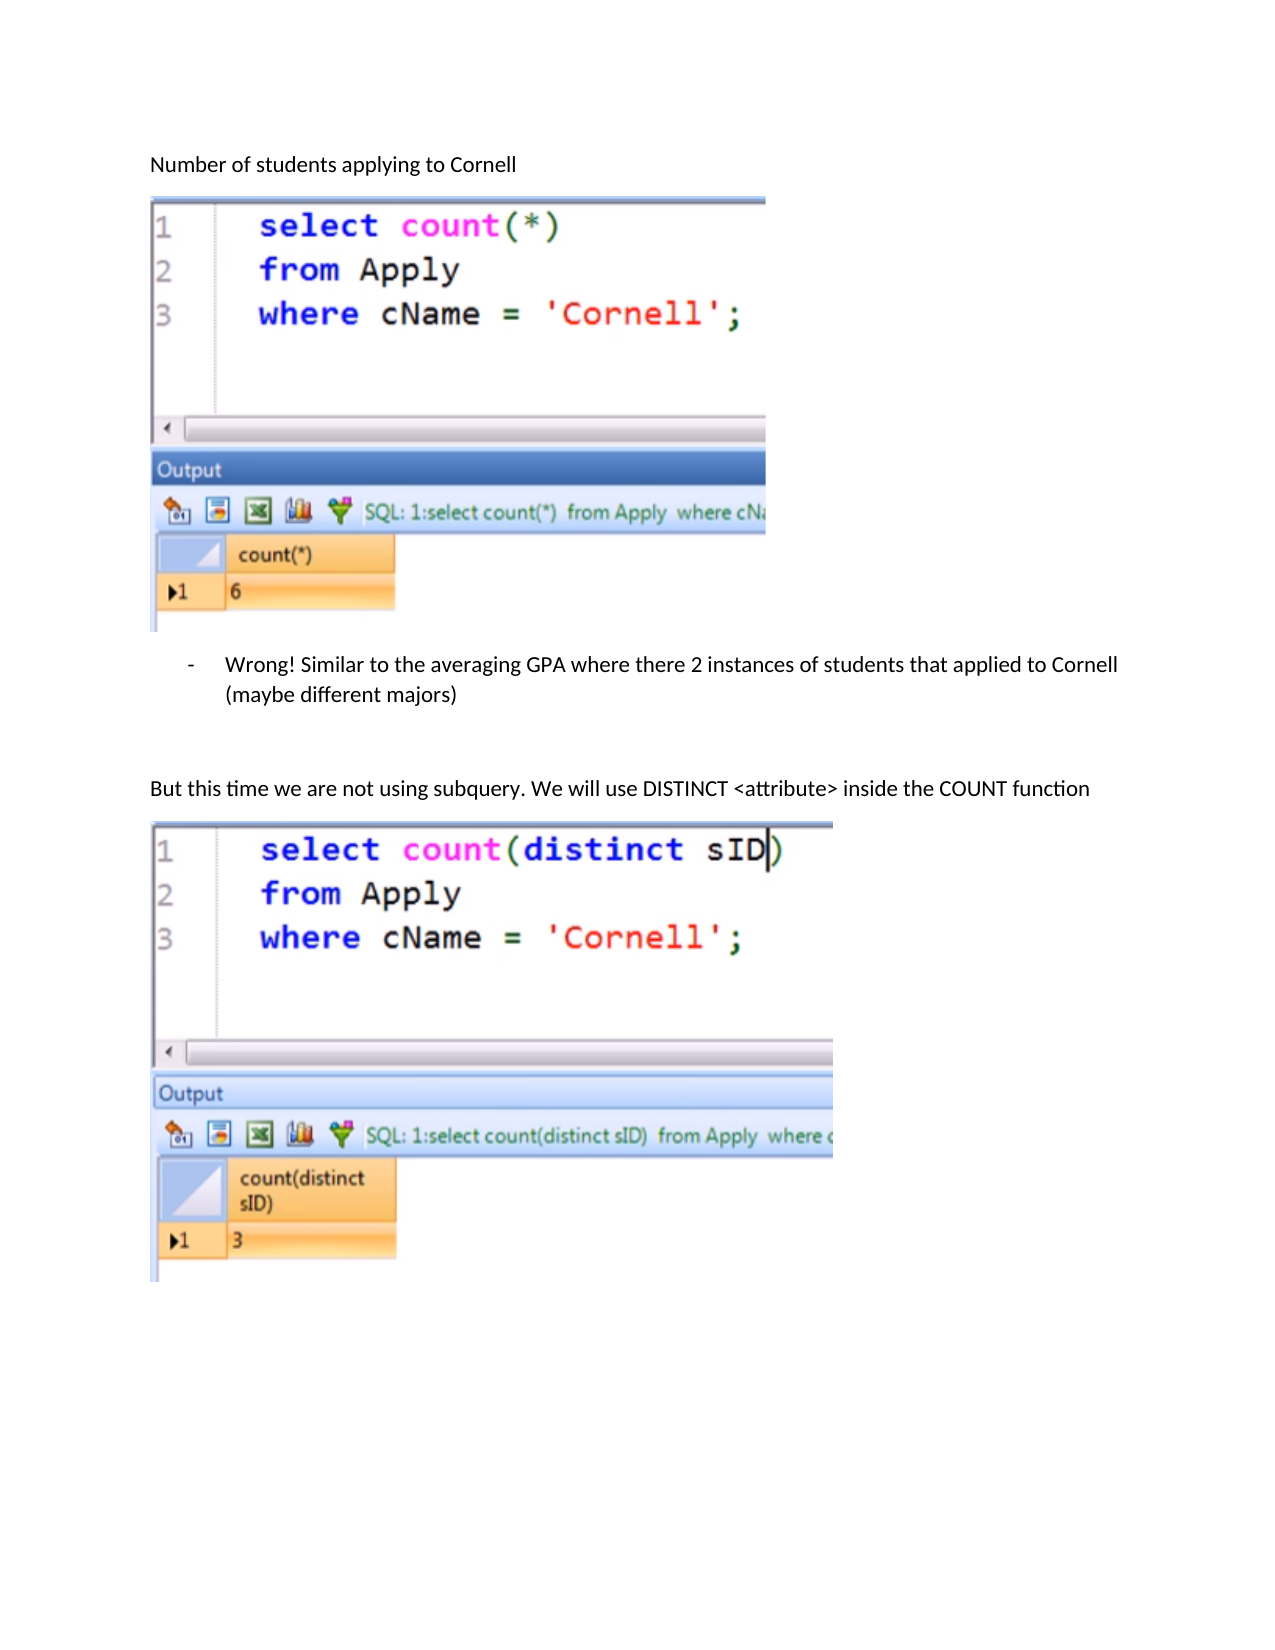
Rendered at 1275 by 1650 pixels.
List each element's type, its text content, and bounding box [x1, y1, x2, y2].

list Wrong! Similar to the averaging GPA where there 2 instances of students that applied to Cornell (maybe different majors) [187, 650, 1125, 708]
text Number of students applying to Cornell [150, 150, 1125, 178]
picture [150, 196, 766, 632]
picture [150, 821, 833, 1282]
text But this time we are not using subquery. We will use DISTINCT <attribute> inside the COUNT function [150, 774, 1125, 802]
